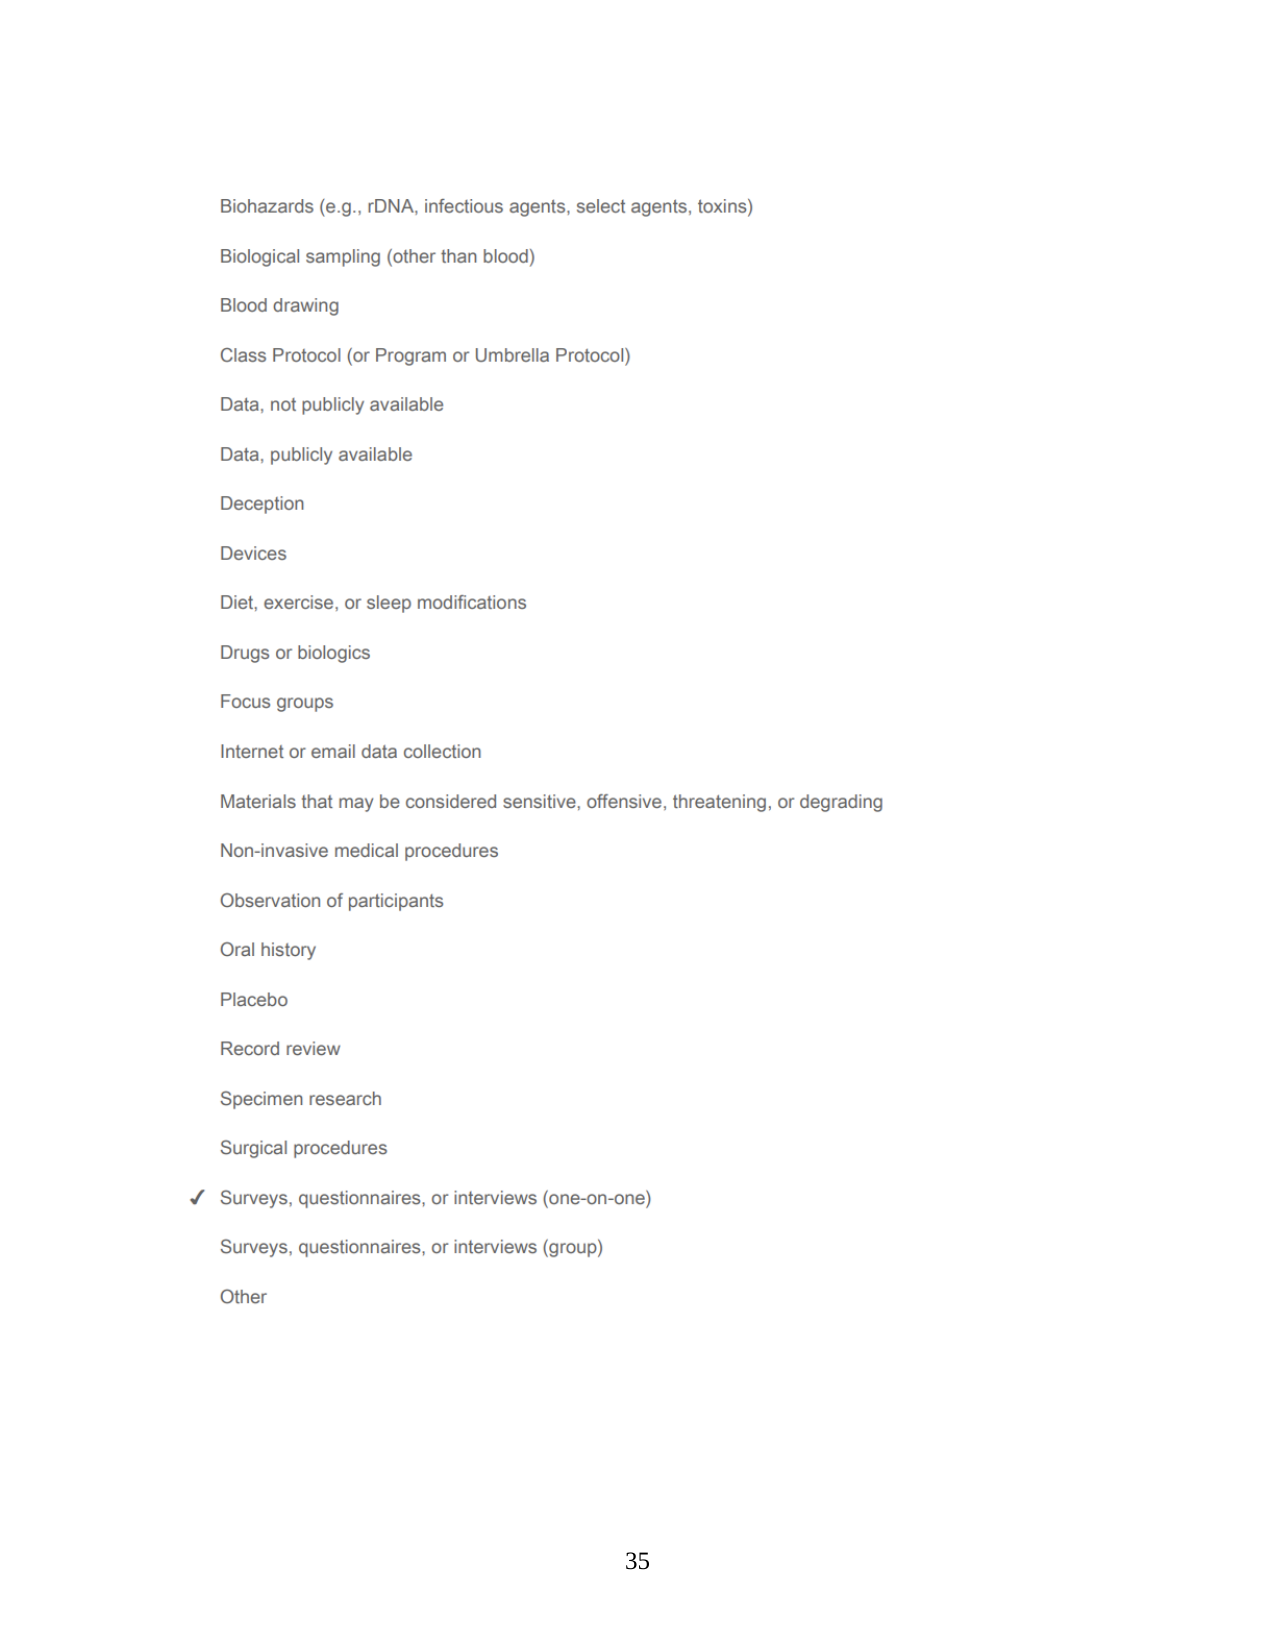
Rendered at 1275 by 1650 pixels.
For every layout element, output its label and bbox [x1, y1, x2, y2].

picture [150, 150, 1069, 1444]
